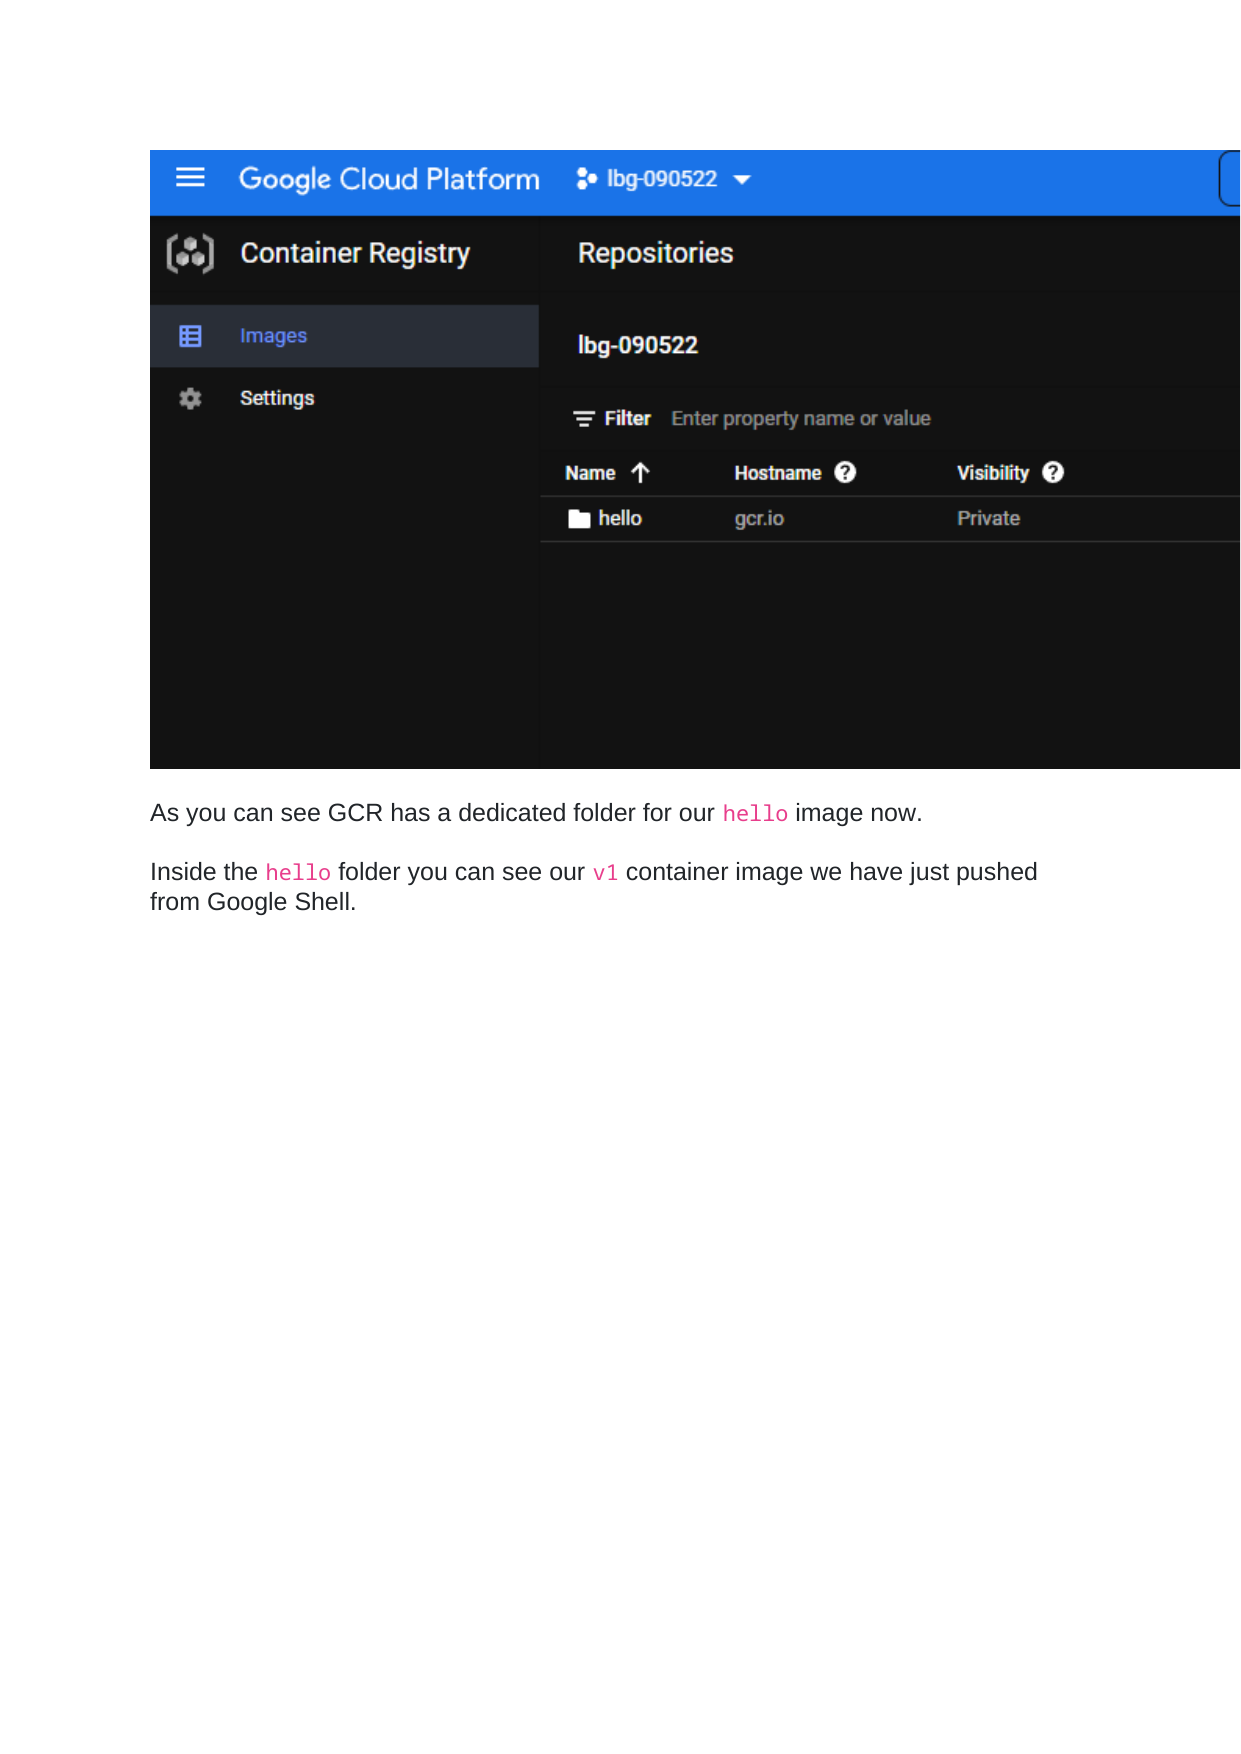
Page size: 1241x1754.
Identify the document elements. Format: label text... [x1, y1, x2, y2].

text As you can see GCR has a dedicated folder for our hello image now. [150, 798, 1090, 828]
picture [150, 150, 1241, 769]
text Inside the hello folder you can see our v1 container image we have just pushed from Google Shell. [150, 857, 1090, 915]
